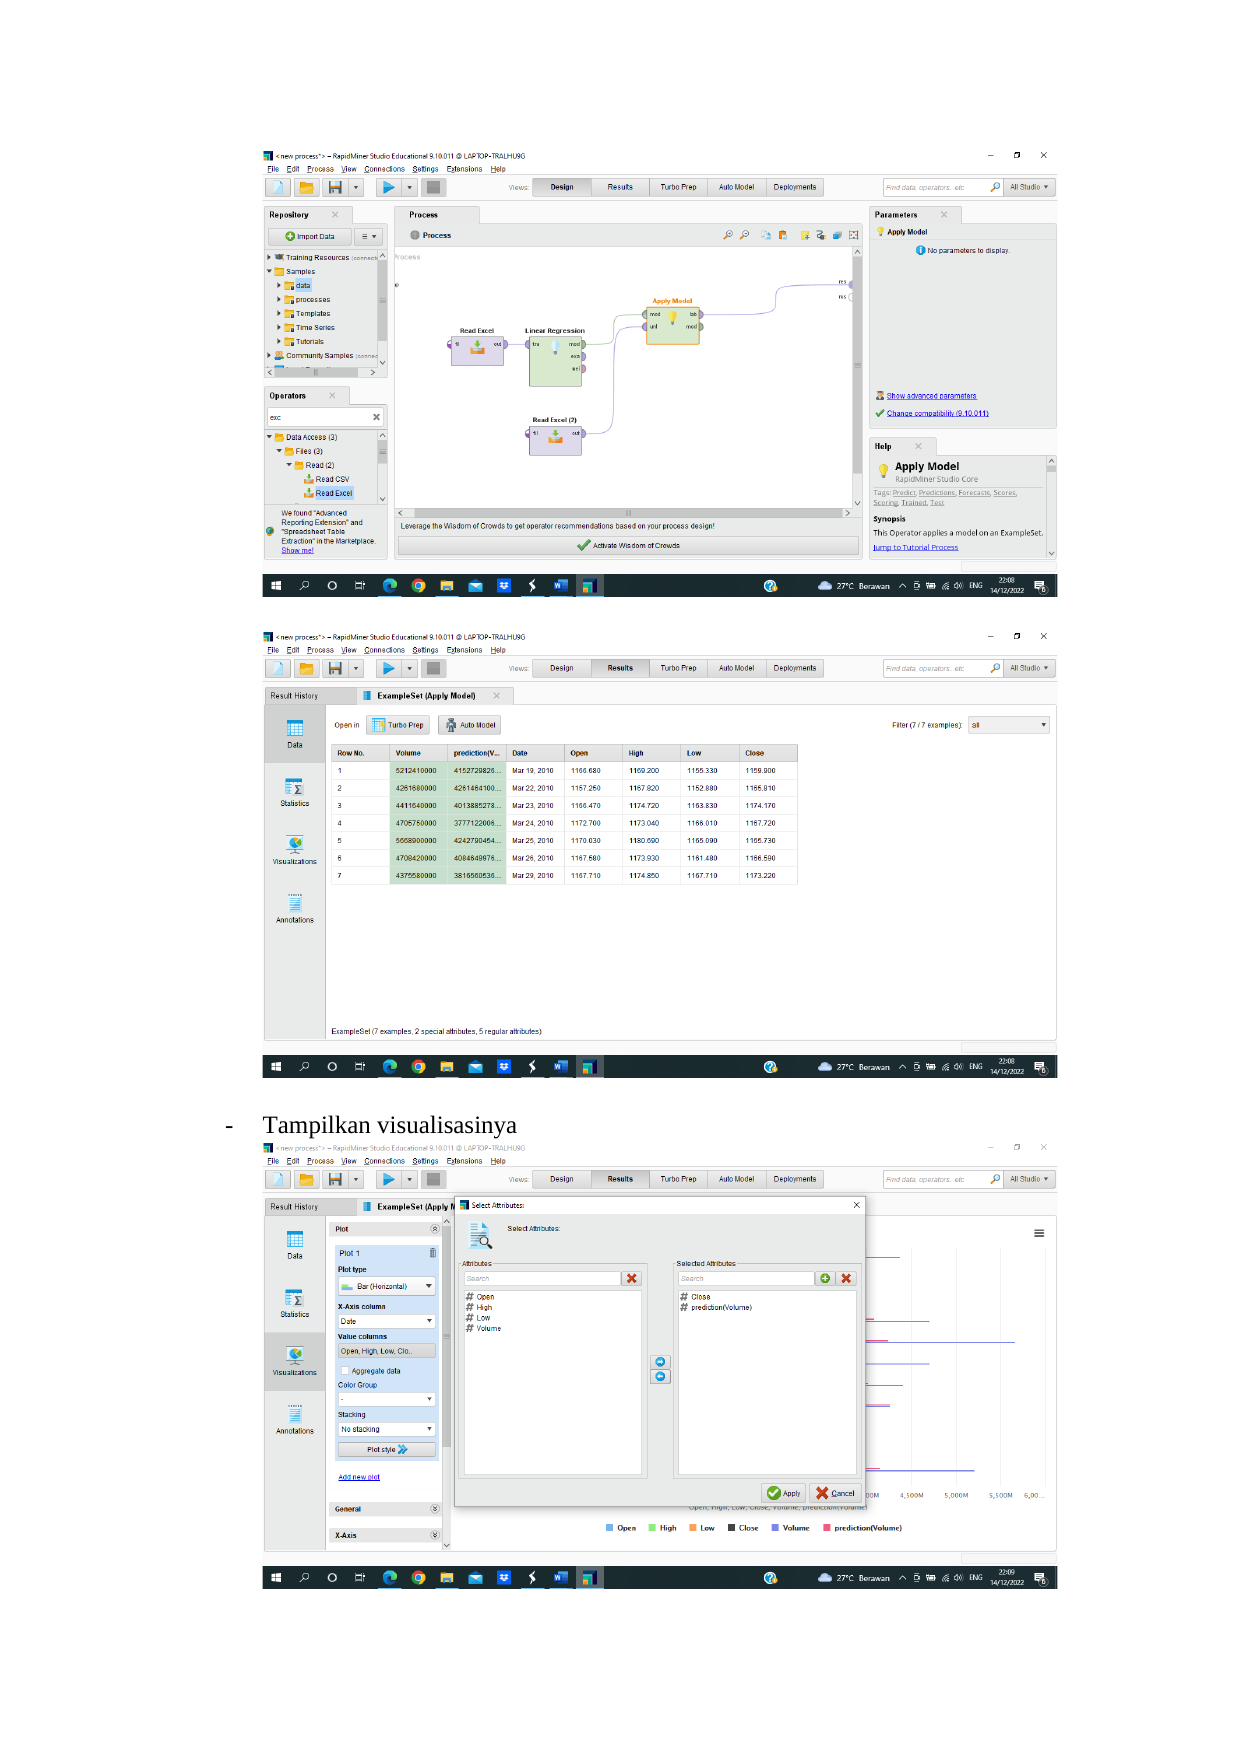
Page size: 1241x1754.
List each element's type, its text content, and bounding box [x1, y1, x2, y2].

picture [262, 1141, 1058, 1589]
picture [262, 630, 1058, 1078]
picture [262, 150, 1058, 597]
list Tampilkan visualisasinya [225, 1110, 1090, 1139]
